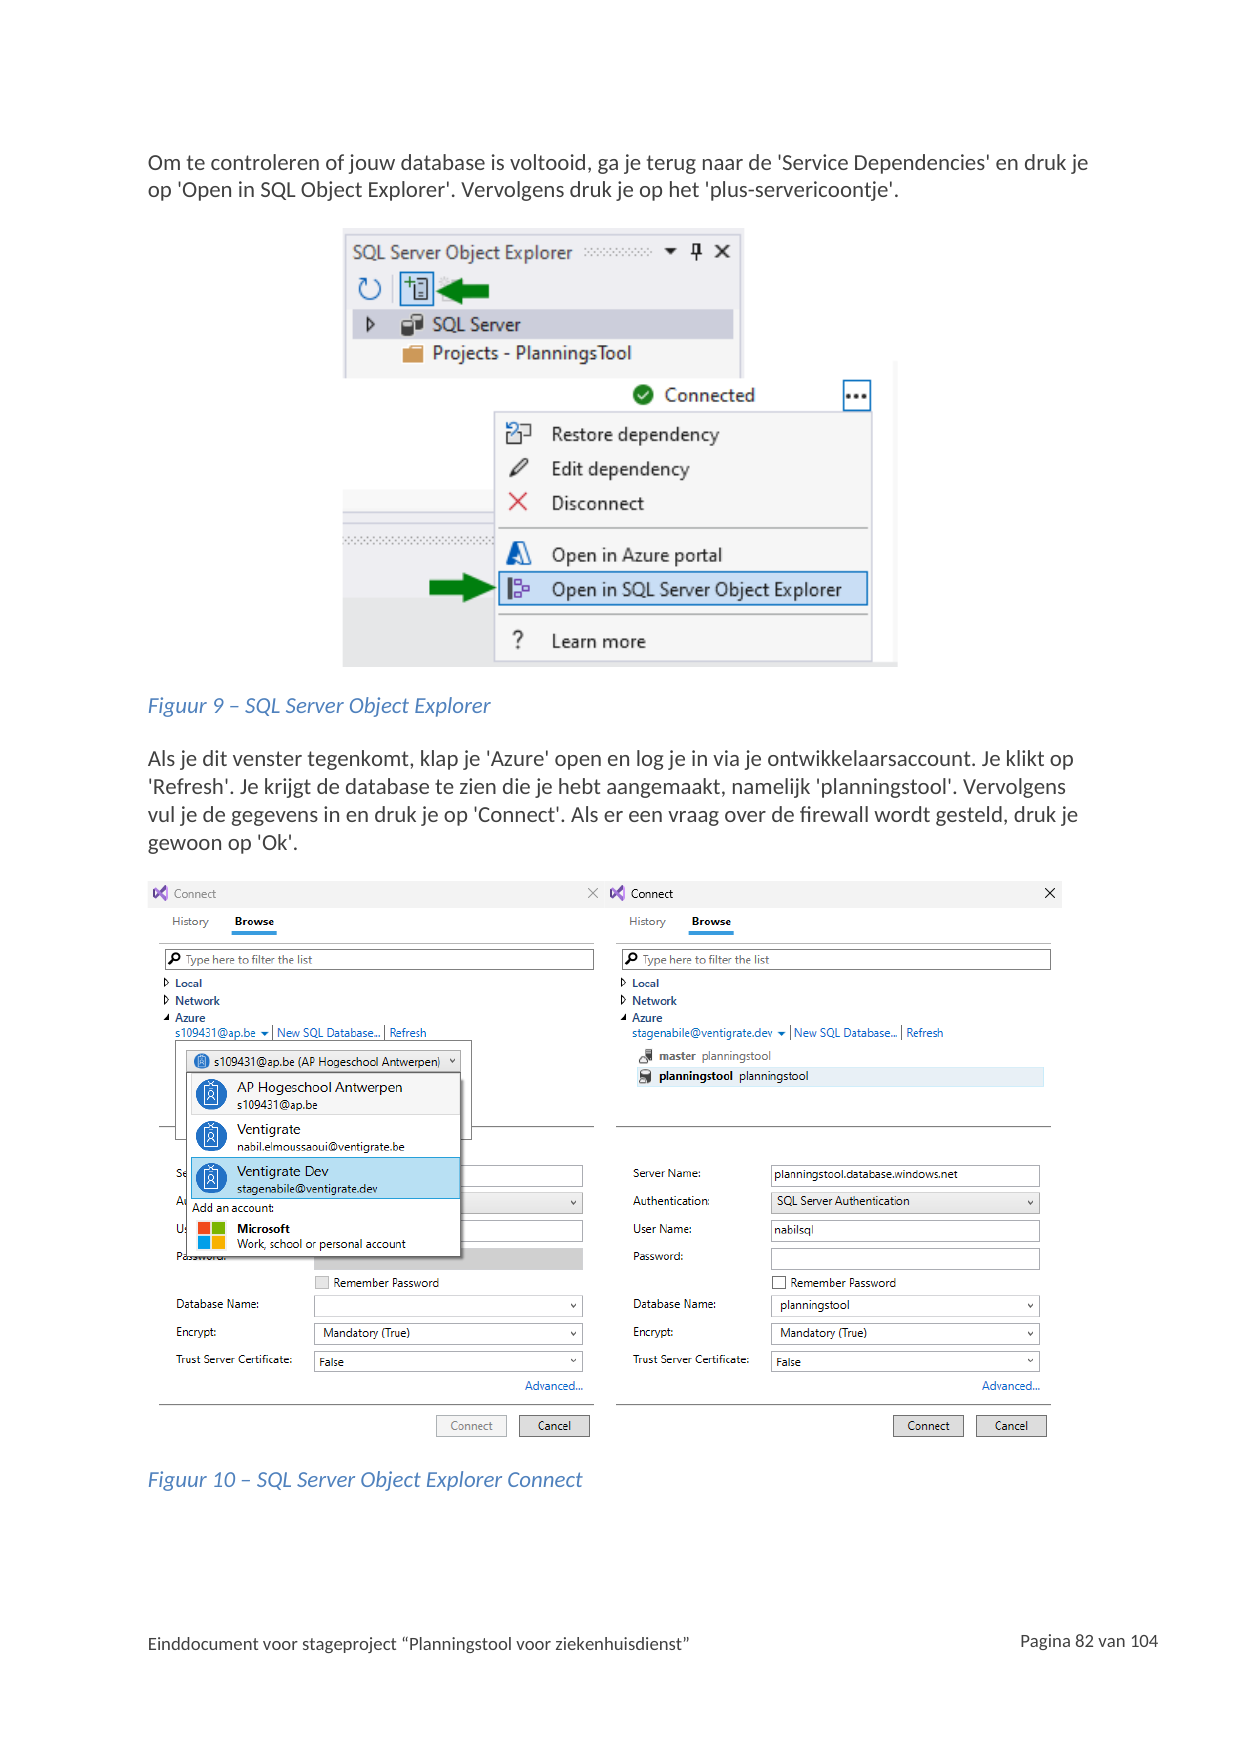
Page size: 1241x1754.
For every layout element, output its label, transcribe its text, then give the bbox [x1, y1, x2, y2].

picture [147, 881, 1062, 1441]
text Figuur 10 – SQL Server Object Explorer Connect [148, 1465, 1093, 1493]
text Om te controleren of jouw database is voltooid, ga je terug naar de 'Service Dependencies' en druk je op 'Open in SQL Object Explorer'. Vervolgens druk je op het 'plus-servericoontje'. [148, 148, 1093, 204]
picture [342, 228, 898, 667]
text Figuur 9 – SQL Server Object Explorer [148, 691, 1093, 719]
text Als je dit venster tegenkomt, klap je 'Azure' open en log je in via je ontwikkelaarsaccount. Je klikt op 'Refresh'. Je krijgt de database te zien die je hebt aangemaakt, namelijk 'planningstool'. Vervolgens vul je de gegevens in en druk je op 'Connect'. Als er een vraag over de firewall wordt gesteld, druk je gewoon op 'Ok'. [148, 744, 1093, 856]
